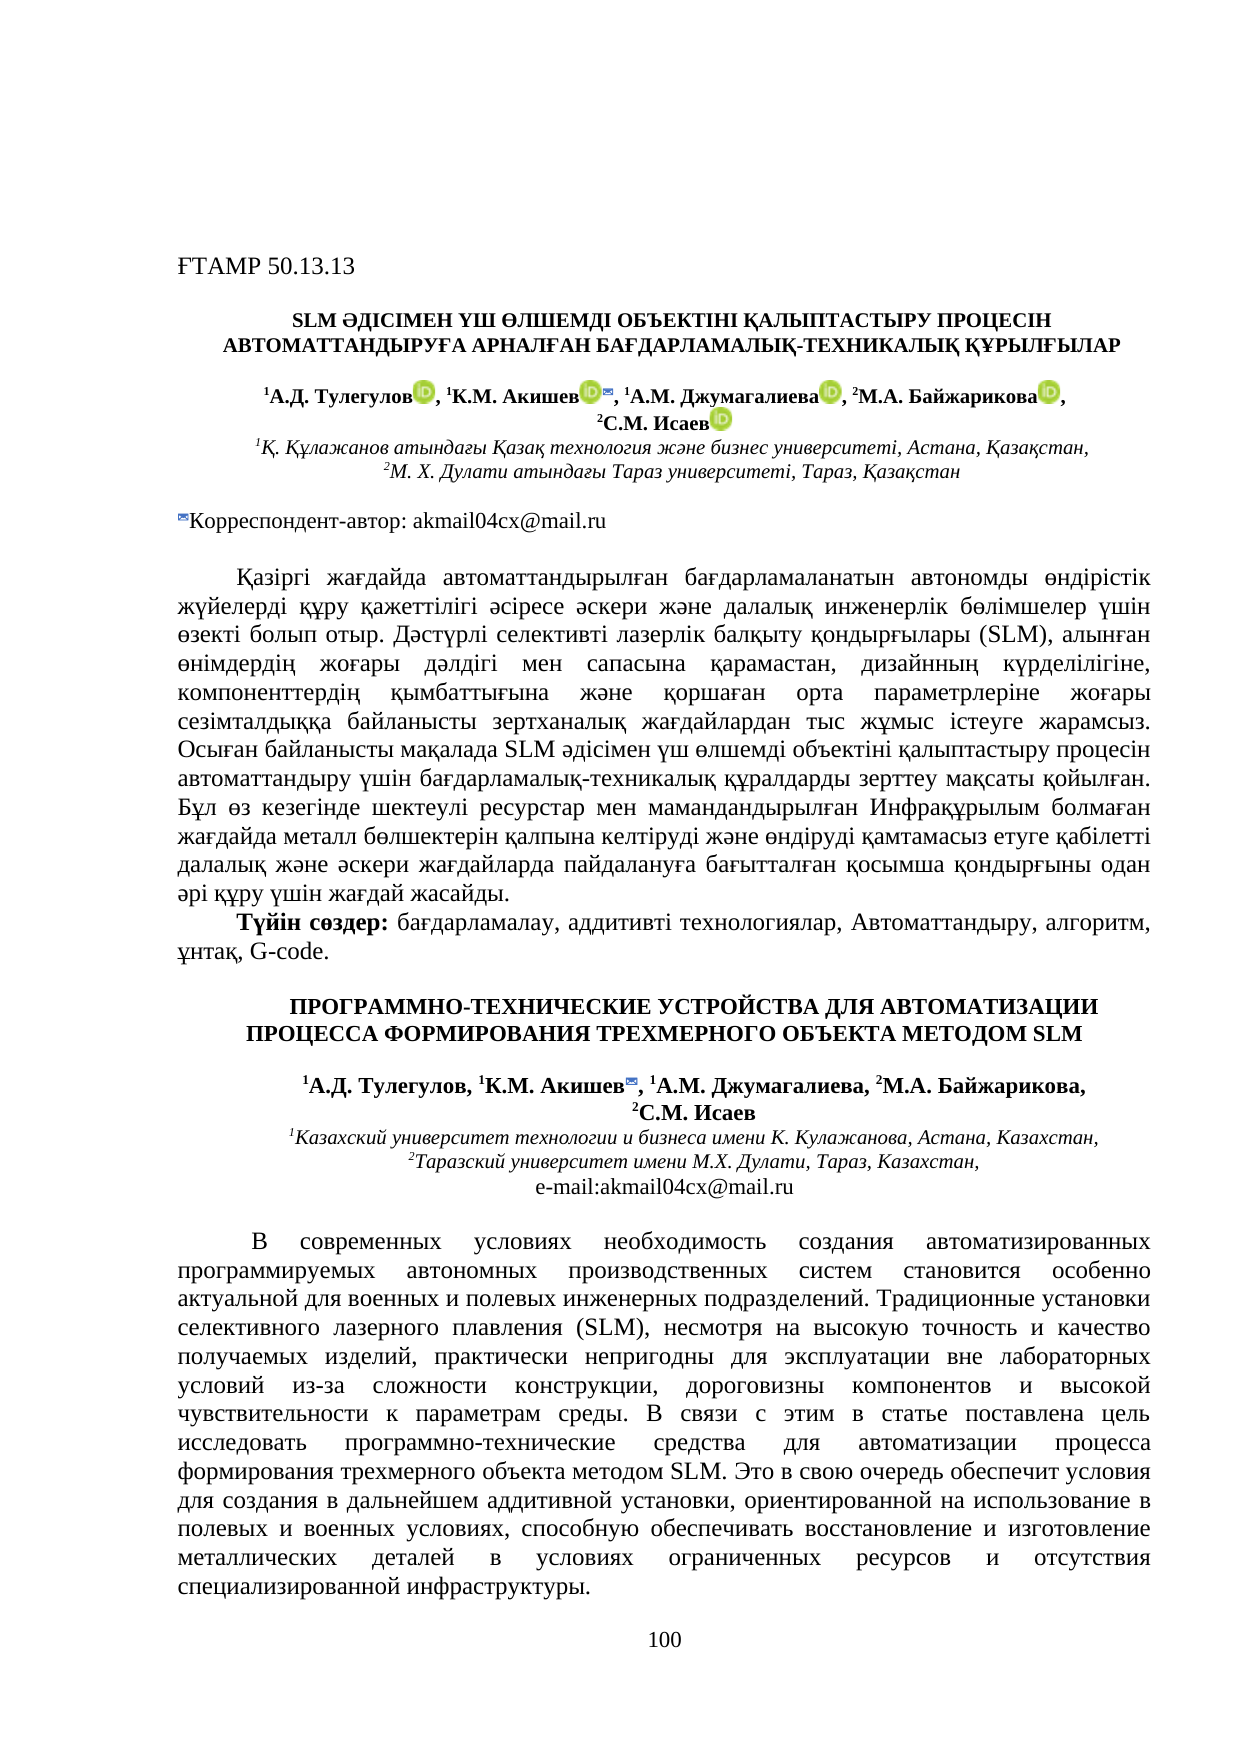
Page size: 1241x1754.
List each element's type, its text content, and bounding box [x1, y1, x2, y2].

text SLM ӘДІСІМЕН ҮШ ӨЛШЕМДІ ОБЪЕКТІНІ ҚАЛЫПТАСТЫРУ ПРОЦЕСІН АВТОМАТТАНДЫРУҒА АРНАЛҒАН БАҒДАРЛАМАЛЫҚ-ТЕХНИКАЛЫҚ ҚҰРЫЛҒЫЛАР [177, 308, 1167, 357]
picture [819, 380, 842, 404]
text 2С.М. Исаев [177, 408, 1152, 435]
text В современных условиях необходимость создания автоматизированных программируемых автономных производственных систем становится особенно актуальной для военных и полевых инженерных подразделений. Традиционные установки селективного лазерного плавления (SLM), несмотря на высокую точность и качество получаемых изделий, практически непригодны для эксплуатации вне лабораторных условий из-за сложности конструкции, дороговизны компонентов и высокой чувствительности к параметрам среды. В связи с этим в статье поставлена цель исследовать программно-технические средства для автоматизации процесса формирования трехмерного объекта методом SLM. Это в свою очередь обеспечит условия для создания в дальнейшем аддитивной установки, ориентированной на использование в полевых и военных условиях, способную обеспечивать восстановление и изготовление металлических деталей в условиях ограниченных ресурсов и отсутствия специализированной инфраструктуры. [177, 1226, 1152, 1600]
text 2Таразский университет имени М.Х. Дулати, Тараз, Казахстан, [177, 1149, 1152, 1173]
picture [1037, 380, 1061, 404]
text 2М. Х. Дулати атындағы Тараз университеті, Тараз, Қазақстан [177, 459, 1167, 483]
text ҒТАМР 50.13.13 [177, 251, 1152, 280]
picture [579, 380, 602, 404]
text ПРОГРАММНО-ТЕХНИЧЕСКИЕ УСТРОЙСТВА ДЛЯ АВТОМАТИЗАЦИИ ПРОЦЕССА ФОРМИРОВАНИЯ ТРЕХМЕРНОГО ОБЪЕКТА МЕТОДОМ SLM [177, 993, 1152, 1046]
text 1А.Д. Тулегулов, 1К.М. Акишев, 1А.М. Джумагалиева, 2М.А. Байжарикова, [177, 381, 1152, 408]
text e-mail:akmail04cx@mail.ru [177, 1173, 1152, 1199]
text 1Қ. Құлажанов атындағы Қазақ технология және бизнес университеті, Астана, Қазақстан, [177, 435, 1167, 459]
picture [412, 380, 436, 404]
picture [709, 407, 733, 431]
text Корреспондент-автор: akmail04cx@mail.ru [177, 507, 1167, 533]
text 1Казахский университет технологии и бизнеса имени К. Кулажанова, Астана, Казахстан, [177, 1125, 1152, 1149]
text Түйін сөздер: бағдарламалау, аддитивті технологиялар, Автоматтандыру, алгоритм, ұнтақ, G-code. [177, 907, 1152, 964]
text 2С.М. Исаев [177, 1099, 1152, 1125]
text 1А.Д. Тулегулов, 1К.М. Акишев, 1А.М. Джумагалиева, 2М.А. Байжарикова, [177, 1072, 1152, 1099]
text Қазіргі жағдайда автоматтандырылған бағдарламаланатын автономды өндірістік жүйелерді құру қажеттілігі әсіресе әскери және далалық инженерлік бөлімшелер үшін өзекті болып отыр. Дәстүрлі селективті лазерлік балқыту қондырғылары (SLM), алынған өнімдердің жоғары дәлдігі мен сапасына қарамастан, дизайнның күрделілігіне, компоненттердің қымбаттығына және қоршаған орта параметрлеріне жоғары сезімталдыққа байланысты зертханалық жағдайлардан тыс жұмыс істеуге жарамсыз. Осыған байланысты мақалада SLM әдісімен үш өлшемді объектіні қалыптастыру процесін автоматтандыру үшін бағдарламалық-техникалық құралдарды зерттеу мақсаты қойылған. Бұл өз кезегінде шектеулі ресурстар мен мамандандырылған Инфрақұрылым болмаған жағдайда металл бөлшектерін қалпына келтіруді және өндіруді қамтамасыз етуге қабілетті далалық және әскери жағдайларда пайдалануға бағытталған қосымша қондырғыны одан әрі құру үшін жағдай жасайды. [177, 562, 1152, 907]
